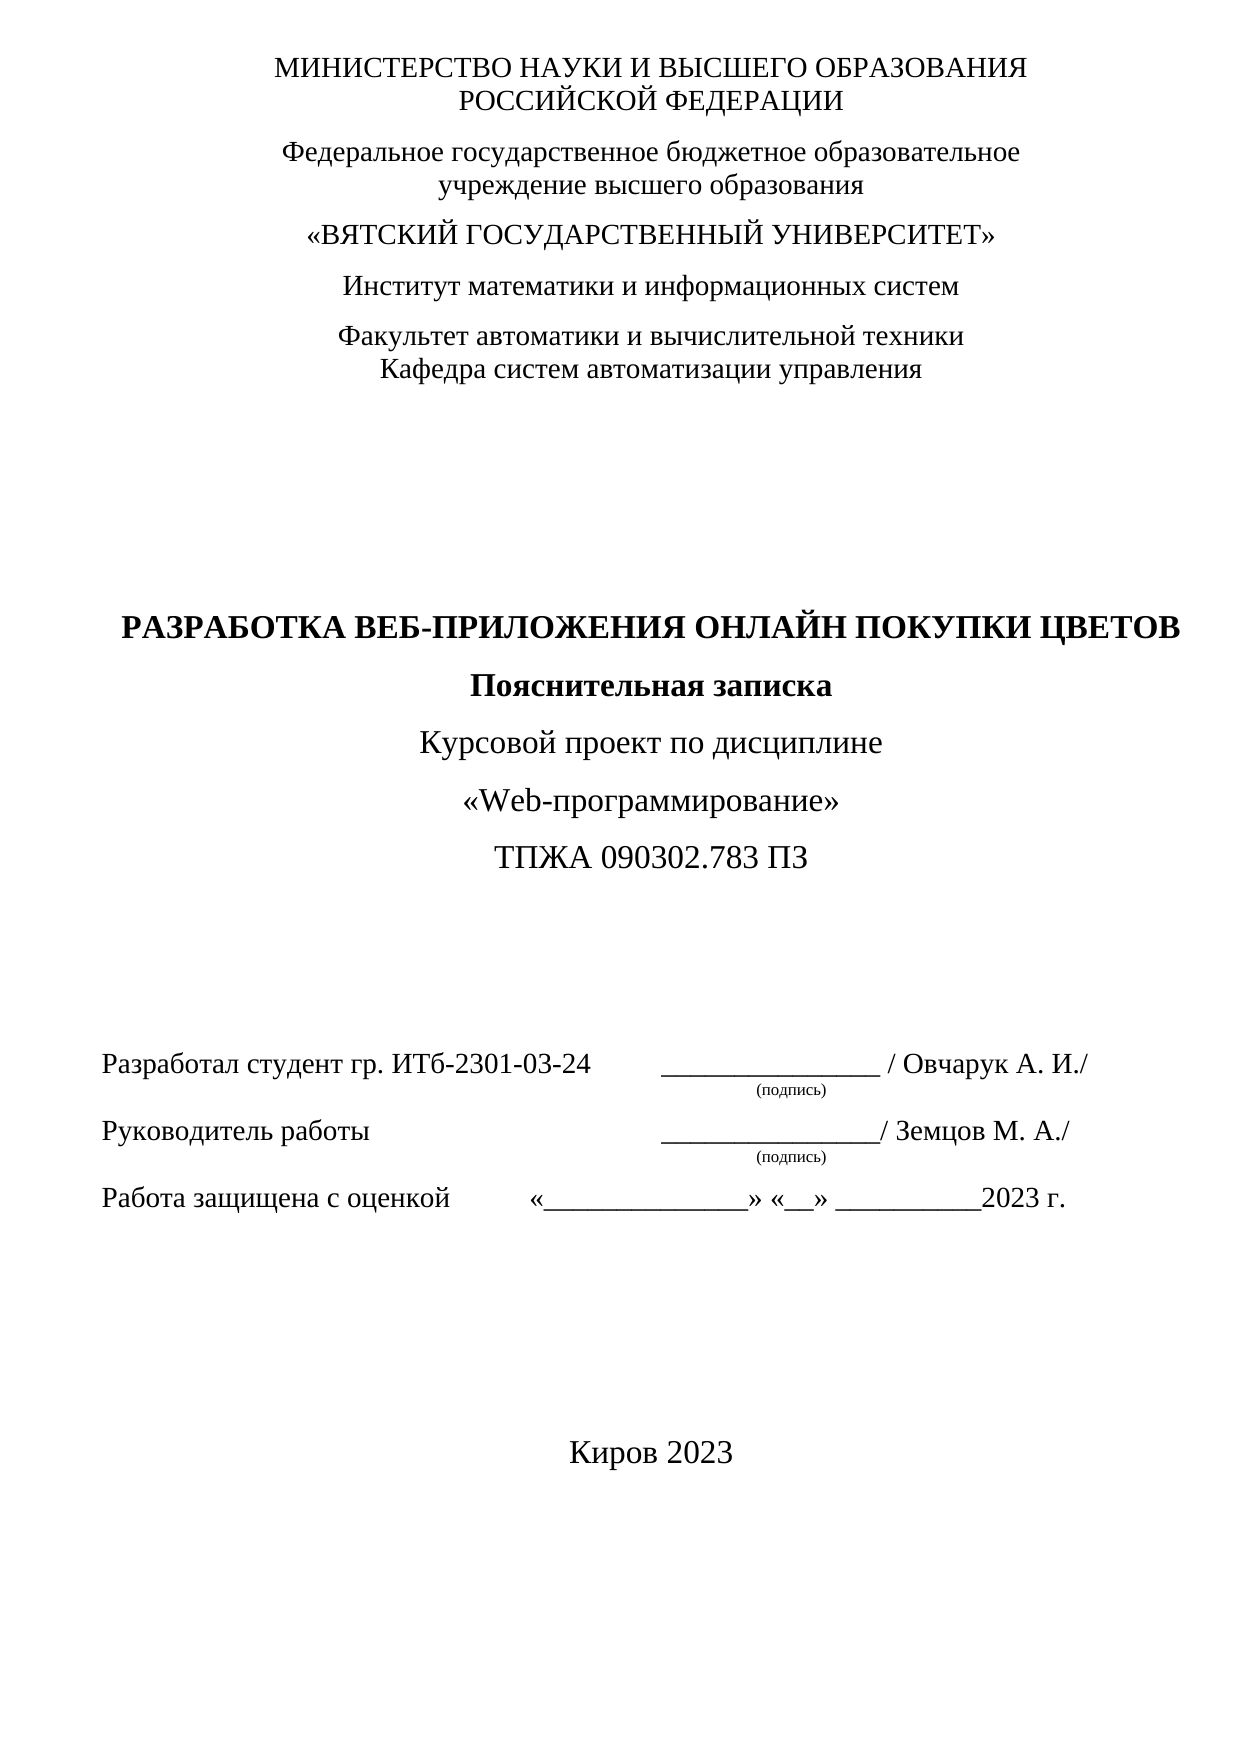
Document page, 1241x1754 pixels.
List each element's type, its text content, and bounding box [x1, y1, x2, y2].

text Федеральное государственное бюджетное образовательное [101, 134, 1201, 167]
text Разработал студент гр. ИТб-2301-03-24 _______________ / Овчарук А. И./ [101, 1046, 1201, 1080]
text Работа защищена с оценкой «______________» «__» __________2023 г. [101, 1180, 1201, 1214]
text учреждение высшего образования [101, 167, 1201, 201]
text «Web-программирование» [101, 780, 1201, 819]
text Кафедра систем автоматизации управления [101, 351, 1201, 385]
text «ВЯТСКИЙ ГОСУДАРСТВЕННЫЙ УНИВЕРСИТЕТ» [101, 217, 1201, 251]
text (подпись) [101, 1080, 1201, 1113]
text Институт математики и информационных систем [101, 268, 1201, 301]
text Руководитель работы _______________/ Земцов М. А./ [101, 1113, 1201, 1147]
text Киров 2023 [101, 1432, 1201, 1470]
text ТПЖА 090302.783 ПЗ [101, 838, 1201, 876]
text Пояснительная записка [101, 665, 1201, 704]
text РОССИЙСКОЙ ФЕДЕРАЦИИ [101, 83, 1201, 117]
text (подпись) [101, 1147, 1201, 1180]
text Факультет автоматики и вычислительной техники [101, 318, 1201, 351]
text РАЗРАБОТКА ВЕБ-ПРИЛОЖЕНИЯ ОНЛАЙН ПОКУПКИ ЦВЕТОВ [101, 608, 1201, 646]
text Курсовой проект по дисциплине [101, 723, 1201, 761]
text МИНИСТЕРСТВО НАУКИ И ВЫСШЕГО ОБРАЗОВАНИЯ [101, 50, 1201, 83]
